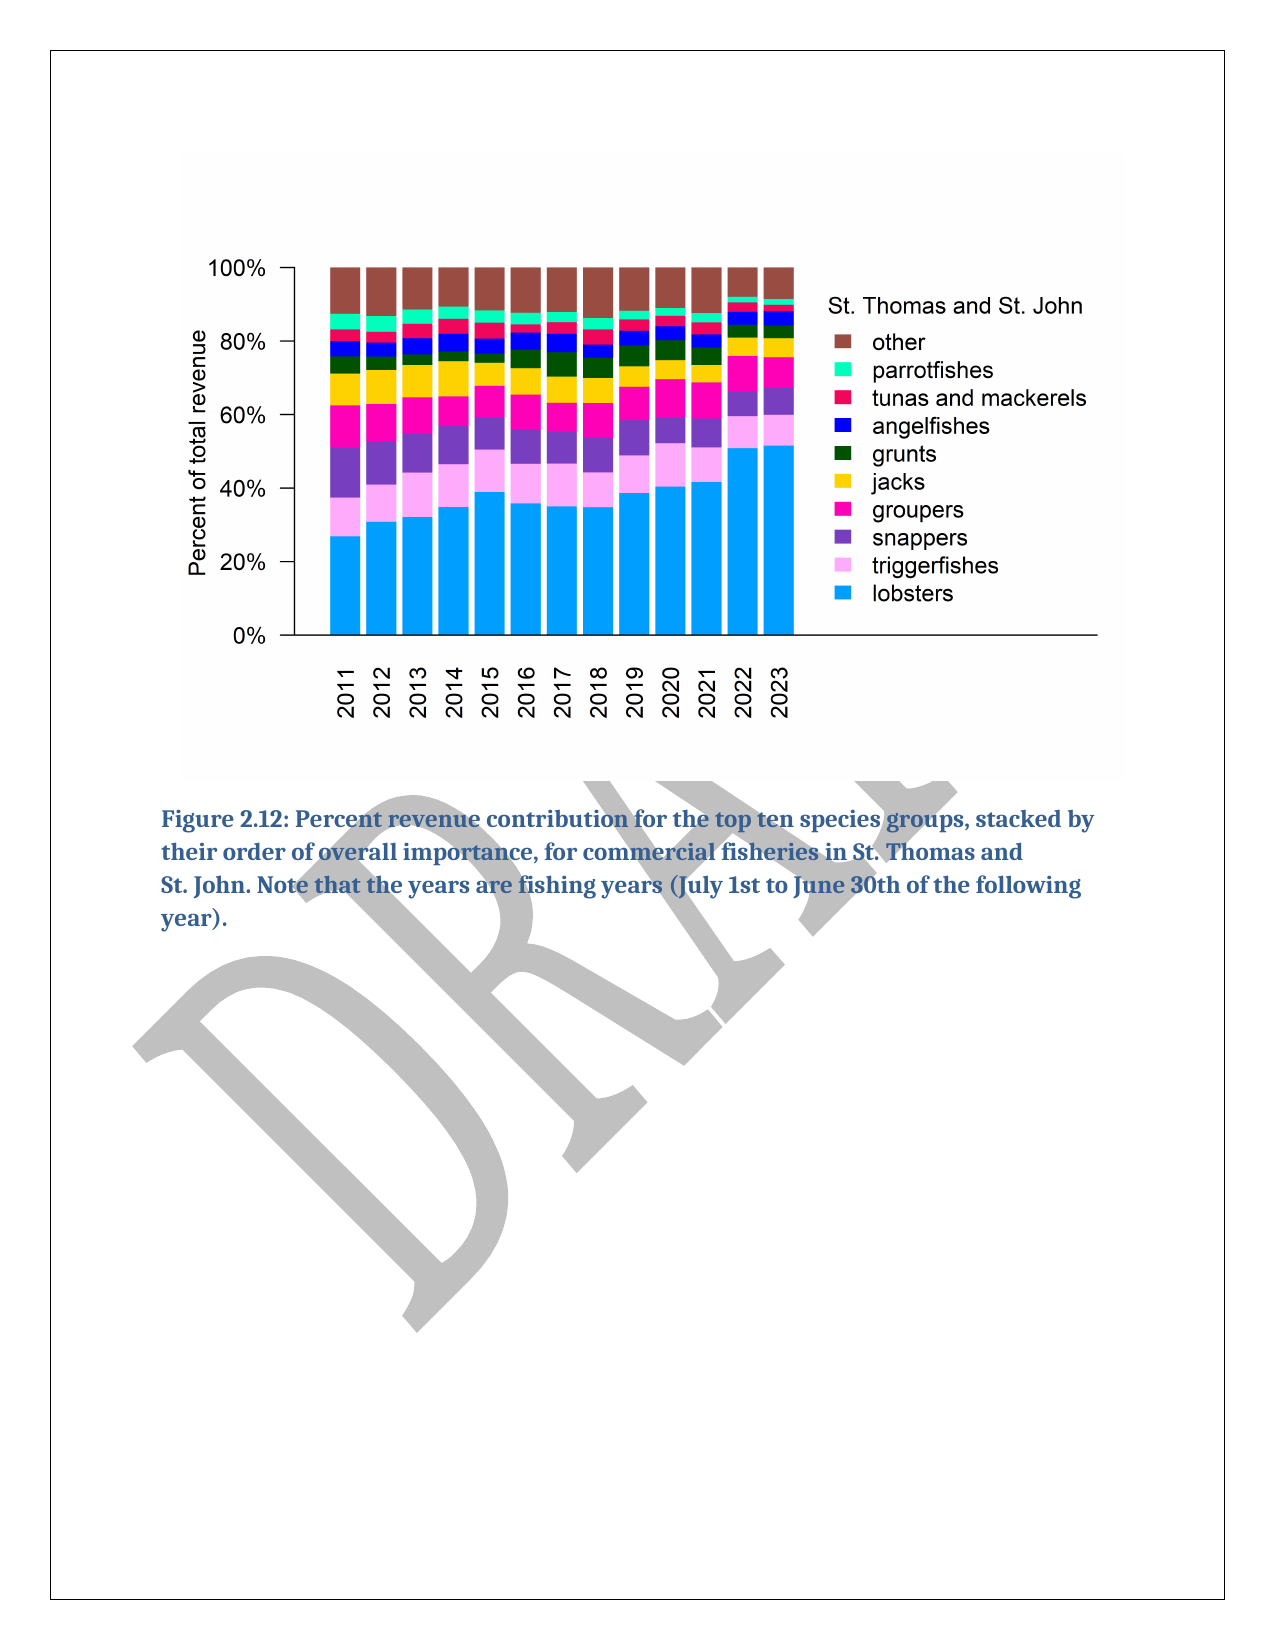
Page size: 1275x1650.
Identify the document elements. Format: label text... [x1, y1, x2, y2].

picture [180, 153, 1125, 781]
table_header Figure 2.12: Percent revenue contribution for the top ten species groups, stacked by their order of overall importance, for commercial fisheries in St. Thomas and St. John. Note that the years are fishing years (July 1st to June 30th of the following year). [150, 150, 1125, 958]
